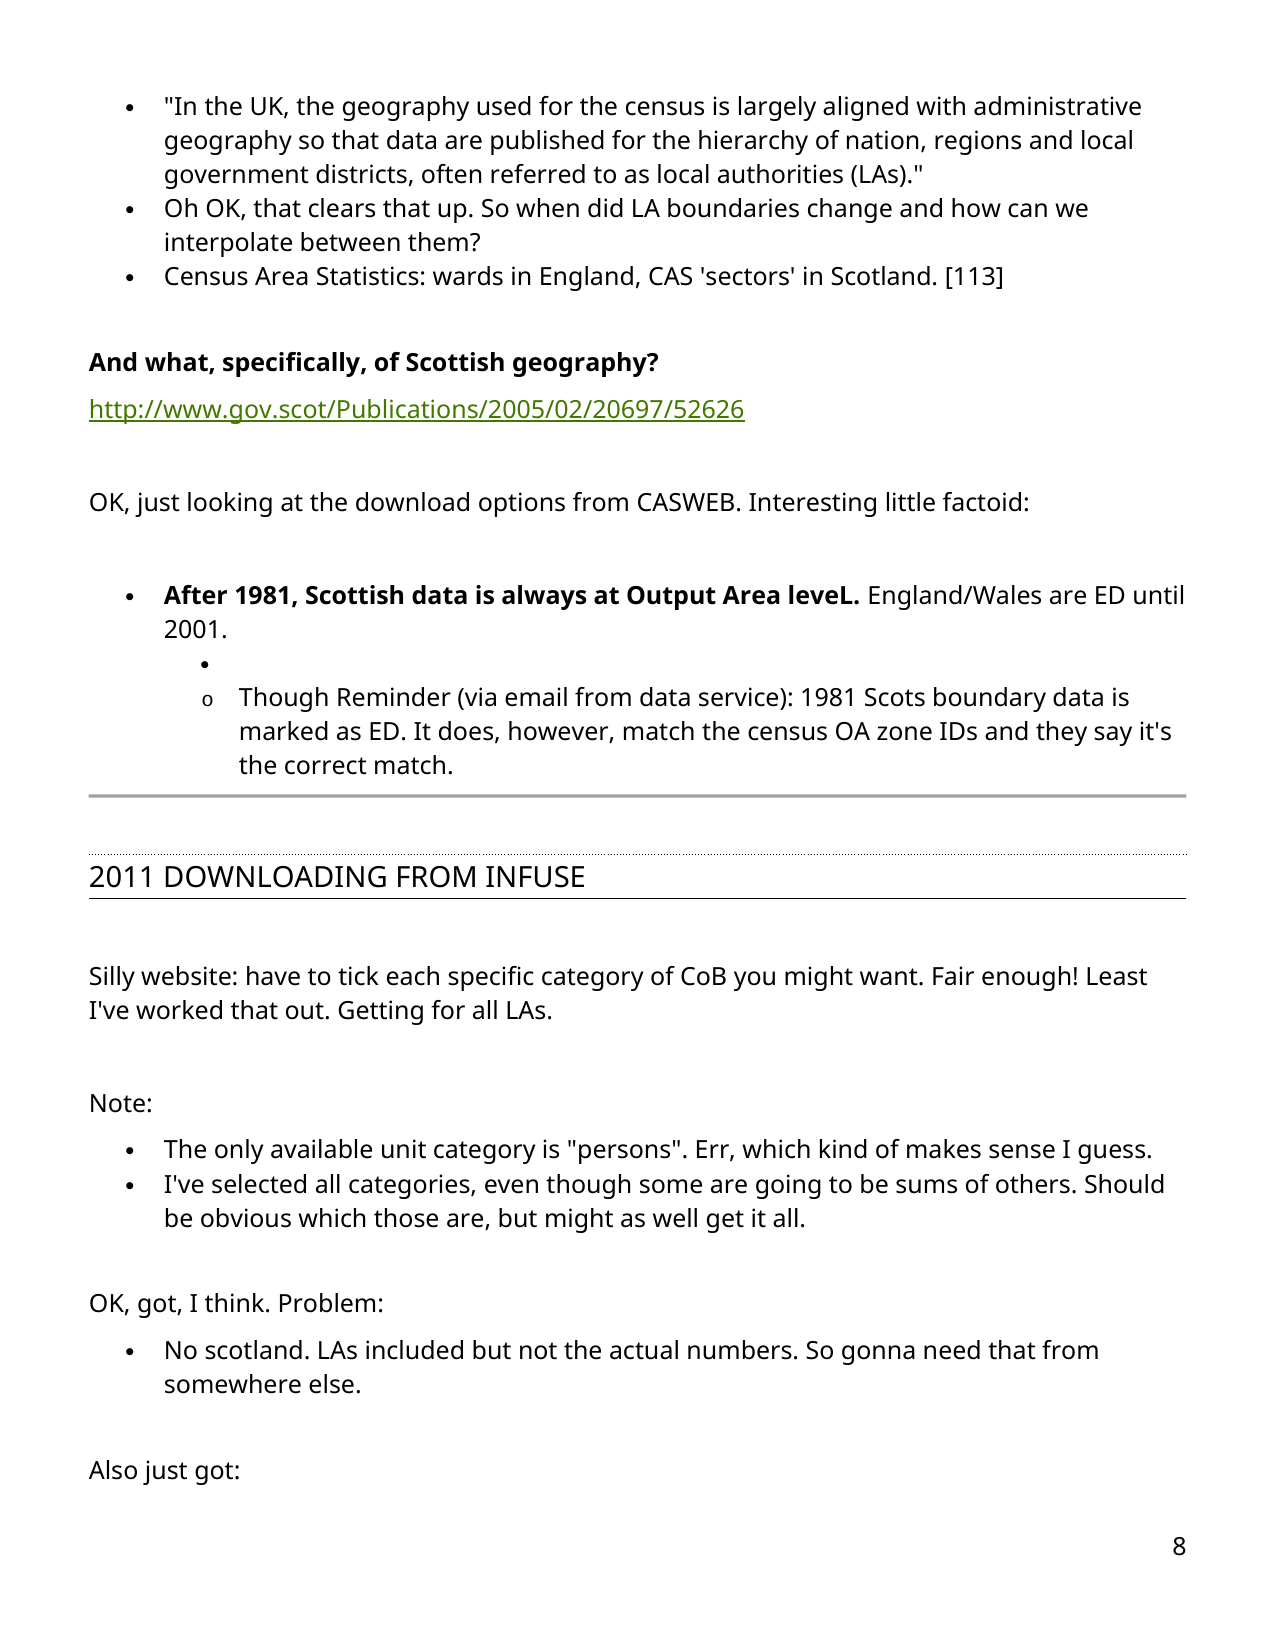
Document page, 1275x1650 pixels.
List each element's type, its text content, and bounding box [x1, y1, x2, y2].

text Silly website: have to tick each specific category of CoB you might want. Fair enough! Least I've worked that out. Getting for all LAs. [89, 958, 1186, 1027]
text Note: [89, 1086, 1186, 1120]
text OK, got, I think. Problem: [89, 1286, 1186, 1320]
list I've selected all categories, even though some are going to be sums of others. Should be obvious which those are, but might as well get it all. [126, 1166, 1186, 1234]
text http://www.gov.scot/Publications/2005/02/20697/52626 [89, 391, 1186, 425]
subtitle 2011 DOWNLOADING FROM INFUSE [89, 853, 1186, 898]
list "In the UK, the geography used for the census is largely aligned with administrative geography so that data are published for the hierarchy of nation, regions and local government districts, often referred to as local authorities (LAs)." [126, 89, 1186, 191]
list Oh OK, that clears that up. So when did LA boundaries change and how can we interpolate between them? [126, 191, 1186, 259]
text Also just got: [89, 1452, 1186, 1486]
list Though Reminder (via email from data service): 1981 Scots boundary data is marked as ED. It does, however, match the census OA zone IDs and they say it's the correct match. [201, 680, 1186, 782]
list The only available unit category is "persons". Err, which kind of makes sense I guess. [126, 1132, 1186, 1166]
text OK, just looking at the download options from CASWEB. Interesting little factoid: [89, 484, 1186, 518]
list After 1981, Scottish data is always at Output Area leveL. England/Wales are ED until 2001. [126, 577, 1186, 646]
list Census Area Statistics: wards in England, CAS 'sectors' in Scotland. [113] [126, 259, 1186, 293]
text And what, specifically, of Scottish geography? [89, 345, 1186, 379]
list No scotland. LAs included but not the actual numbers. So gonna need that from somewhere else. [126, 1333, 1186, 1401]
